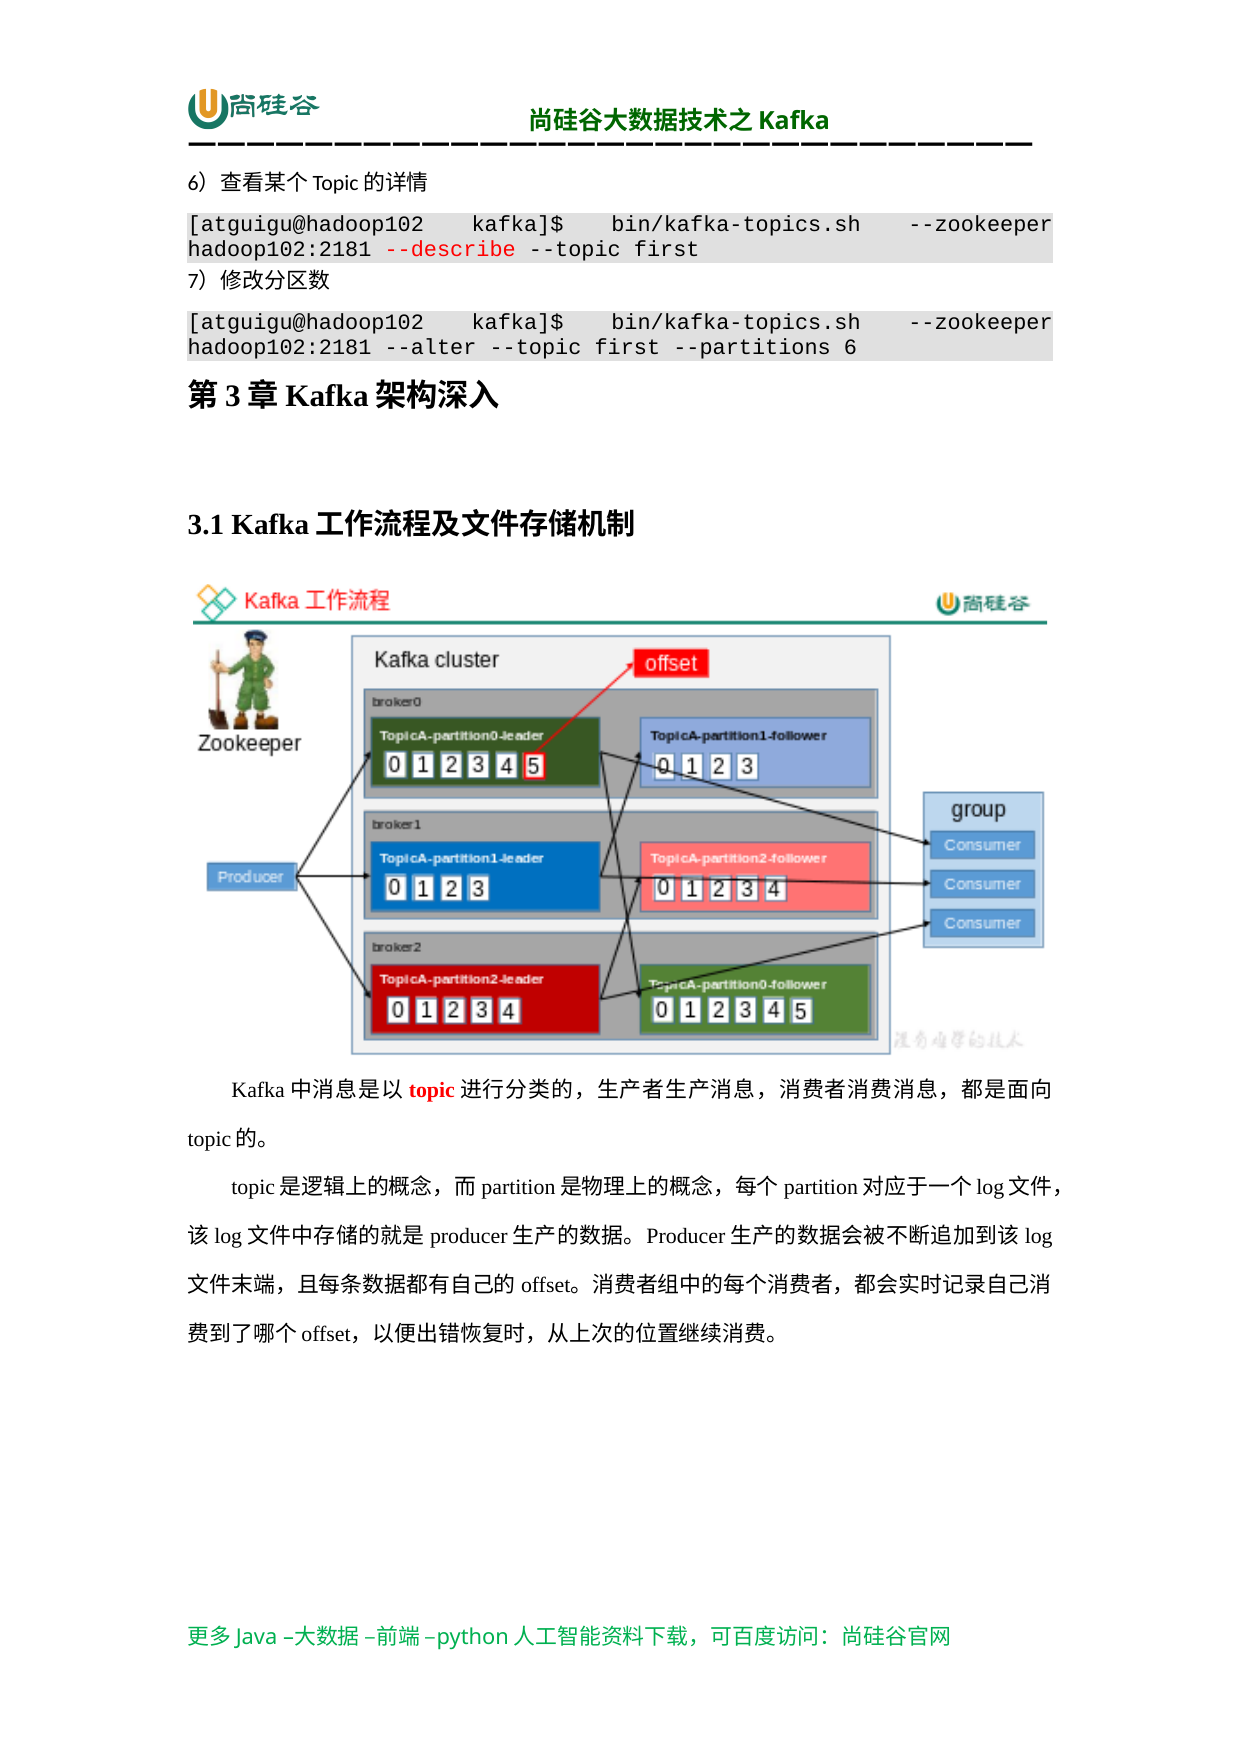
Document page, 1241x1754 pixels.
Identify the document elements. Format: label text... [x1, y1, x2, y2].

text topic是逻辑上的概念，而partition是物理上的概念，每个partition对应于一个log文件，该log文件中存储的就是producer生产的数据。Producer生产的数据会被不断追加到该log文件末端，且每条数据都有自己的offset。消费者组中的每个消费者，都会实时记录自己消费到了哪个offset，以便出错恢复时，从上次的位置继续消费。 [187, 1169, 1053, 1348]
subtitle 第3章 Kafka架构深入 [187, 361, 1053, 426]
text Kafka中消息是以topic进行分类的，生产者生产消息，消费者消费消息，都是面向topic的。 [187, 1072, 1053, 1153]
text [atguigu@hadoop102 kafka]$ bin/kafka-topics.sh --zookeeper hadoop102:2181 --describe --topic first [187, 213, 1053, 263]
text [atguigu@hadoop102 kafka]$ bin/kafka-topics.sh --zookeeper hadoop102:2181 --alter --topic first --partitions 6 [187, 311, 1053, 361]
text 7）修改分区数 [187, 263, 1053, 295]
text 6）查看某个Topic的详情 [187, 165, 1053, 197]
subtitle 3.1 Kafka工作流程及文件存储机制 [187, 489, 1053, 554]
